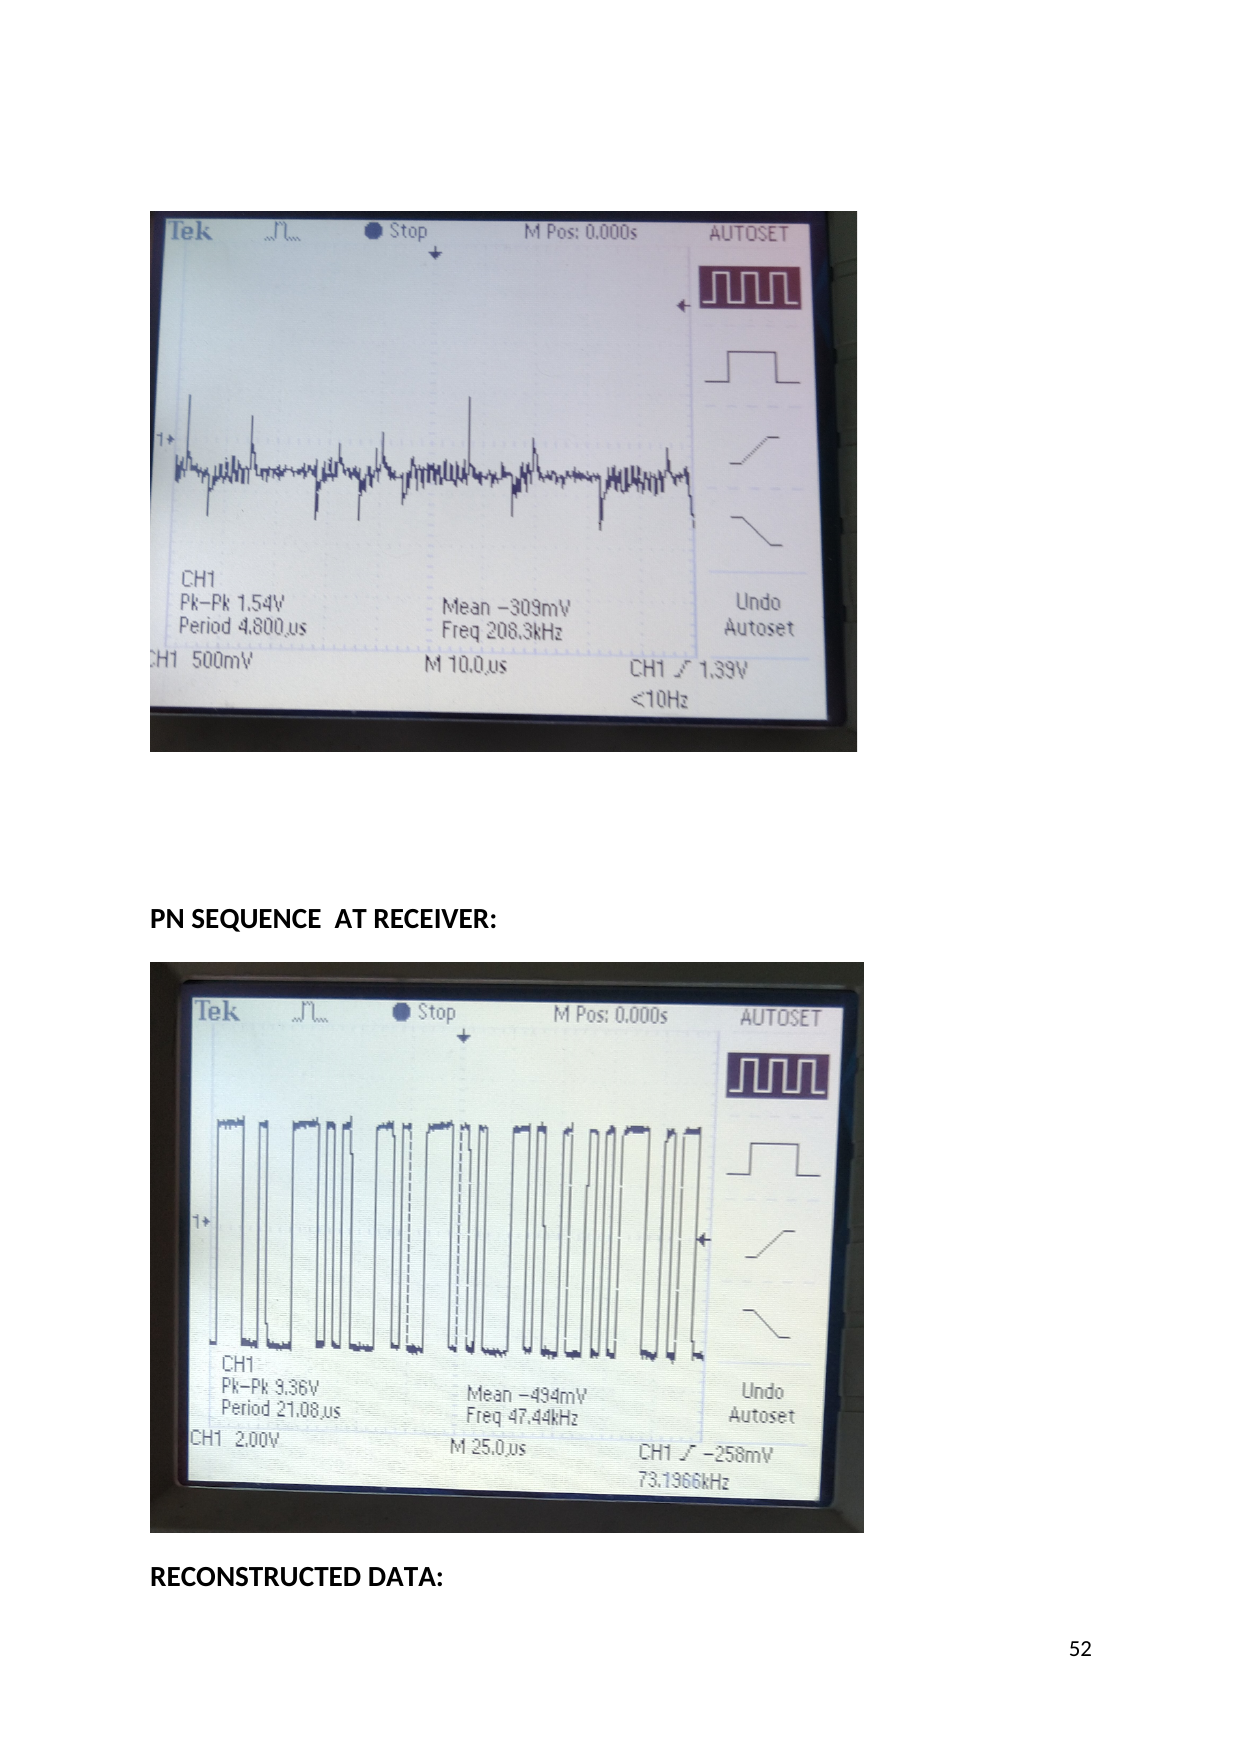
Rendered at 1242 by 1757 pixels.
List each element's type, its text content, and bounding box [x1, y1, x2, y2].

text RECONSTRUCTED DATA: [150, 1558, 1092, 1594]
text PN SEQUENCE AT RECEIVER: [150, 901, 1092, 936]
picture [150, 962, 864, 1533]
picture [150, 211, 858, 752]
